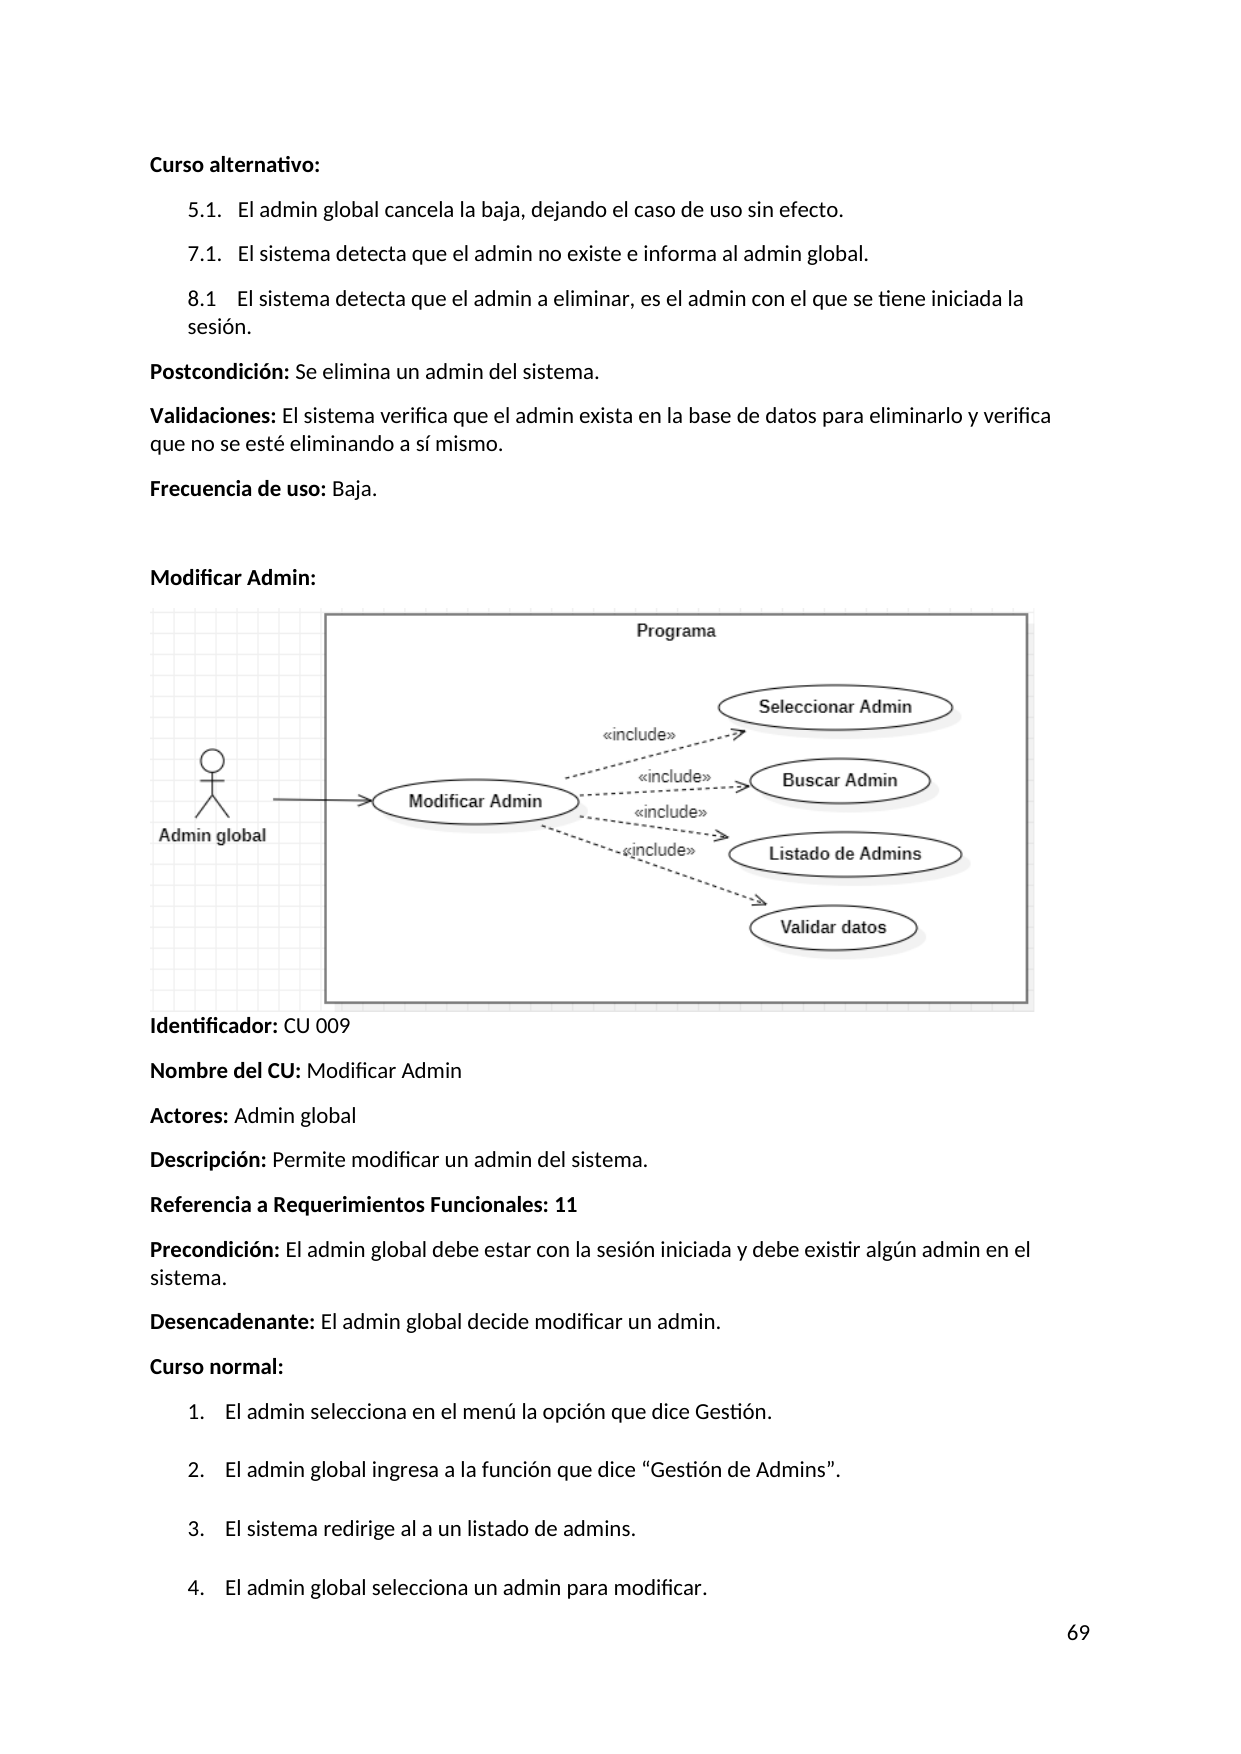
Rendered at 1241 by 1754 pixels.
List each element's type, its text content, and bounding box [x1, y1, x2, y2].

list El admin global selecciona un admin para modificar. [187, 1573, 1090, 1601]
picture [150, 608, 1035, 1012]
text Precondición: El admin global debe estar con la sesión iniciada y debe existir algún admin en el sistema. [150, 1235, 1090, 1291]
text Validaciones: El sistema verifica que el admin exista en la base de datos para eliminarlo y verifica que no se esté eliminando a sí mismo. [150, 401, 1090, 457]
text Postcondición: Se elimina un admin del sistema. [150, 357, 1090, 385]
list El sistema redirige al a un listado de admins. [187, 1514, 1090, 1542]
text Descripción: Permite modificar un admin del sistema. [150, 1145, 1090, 1173]
list El admin global ingresa a la función que dice “Gestión de Admins”. [187, 1456, 1090, 1483]
text Nombre del CU: Modificar Admin [150, 1056, 1090, 1084]
text 5.1. El admin global cancela la baja, dejando el caso de uso sin efecto. [187, 195, 1090, 223]
list El admin selecciona en el menú la opción que dice Gestión. [187, 1397, 1090, 1425]
text Frecuencia de uso: Baja. [150, 474, 1090, 502]
text Referencia a Requerimientos Funcionales: 11 [150, 1190, 1090, 1218]
text Desencadenante: El admin global decide modificar un admin. [150, 1307, 1090, 1336]
text Modificar Admin: [150, 563, 1090, 592]
text 7.1. El sistema detecta que el admin no existe e informa al admin global. [187, 239, 1090, 267]
text Curso normal: [150, 1352, 1090, 1380]
text Curso alternativo: [150, 150, 1090, 178]
text 8.1 El sistema detecta que el admin a eliminar, es el admin con el que se tiene iniciada la sesión. [187, 284, 1090, 340]
text Actores: Admin global [150, 1101, 1090, 1129]
